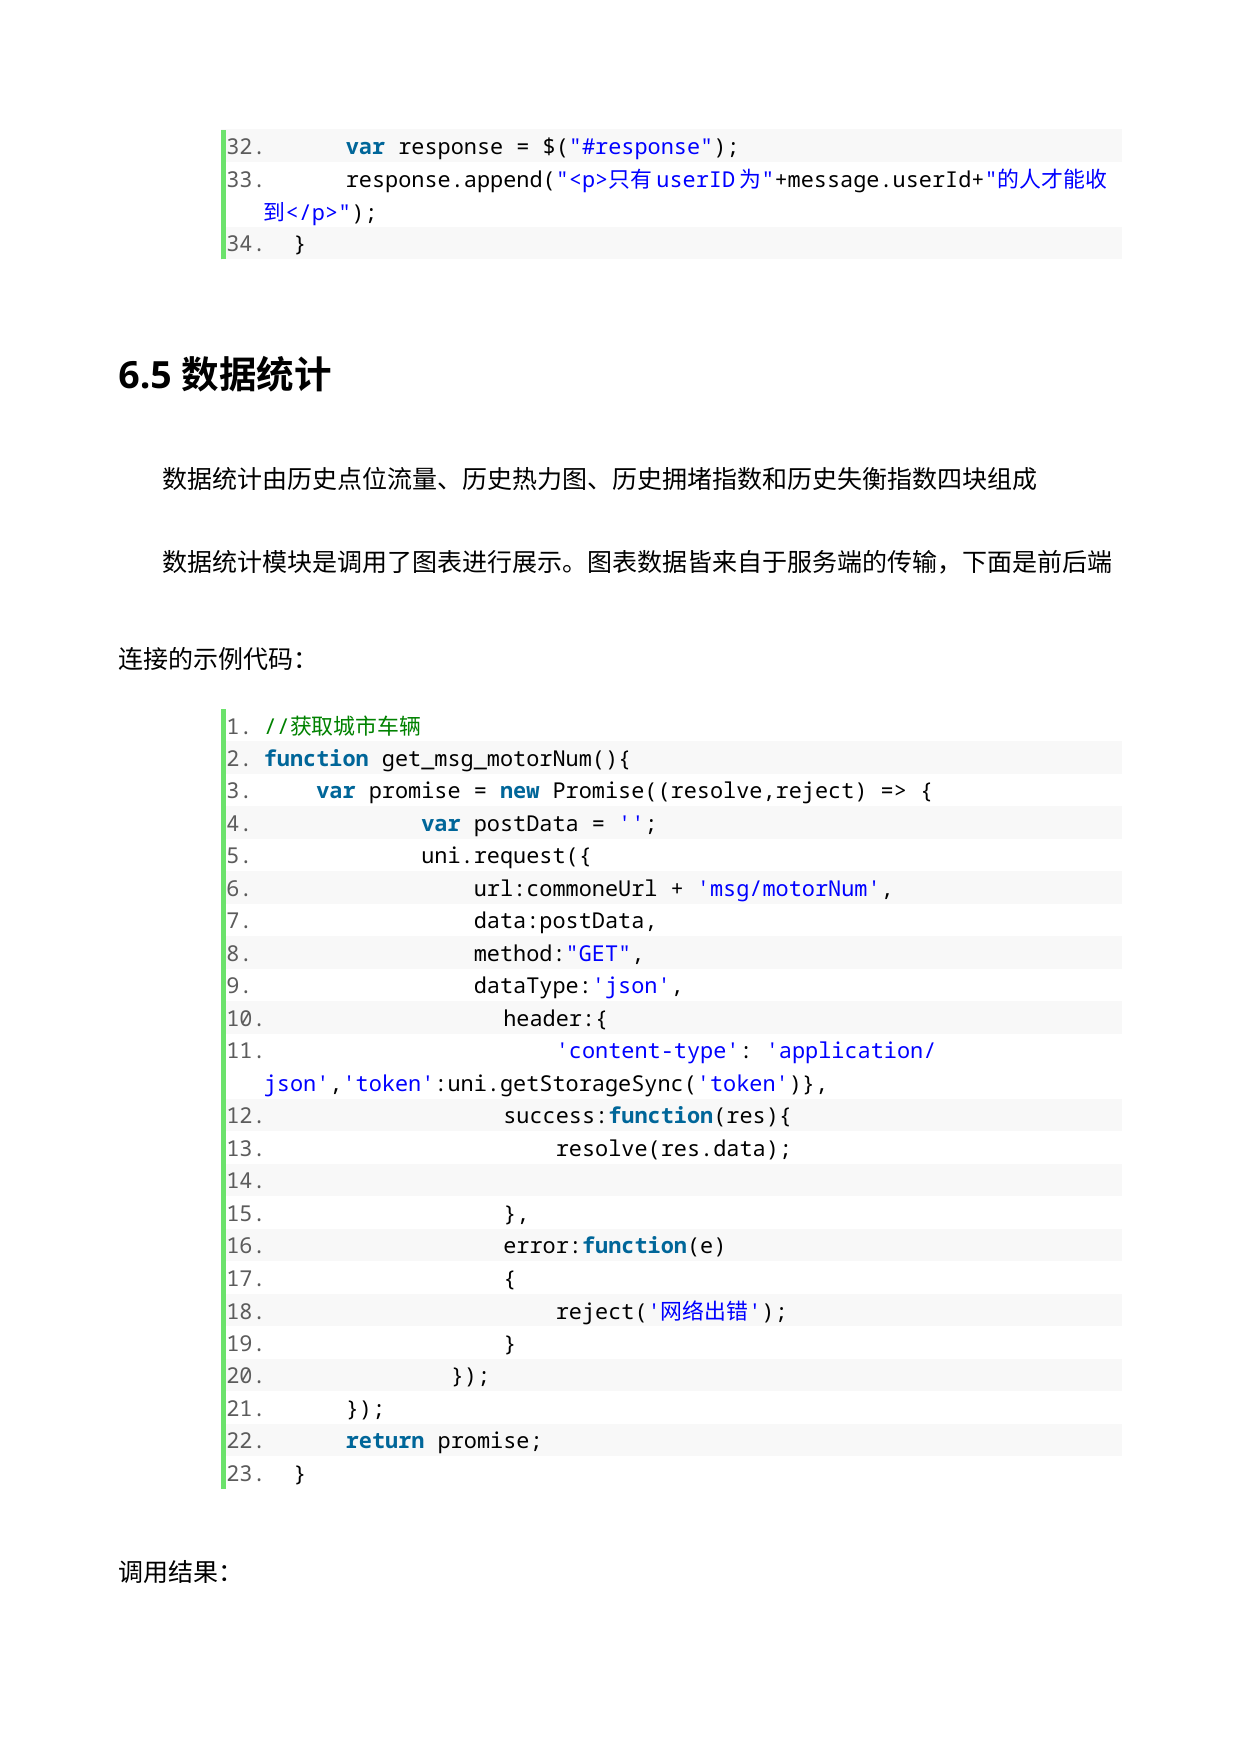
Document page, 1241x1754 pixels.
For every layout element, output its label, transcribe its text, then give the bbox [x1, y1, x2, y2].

list } [226, 1456, 1122, 1489]
list url:commoneUrl + 'msg/motorNum', [226, 871, 1122, 904]
list { [226, 1261, 1122, 1294]
list method:"GET", [226, 936, 1122, 969]
list return promise; [226, 1424, 1122, 1456]
list var response = $("#response"); [221, 129, 1122, 162]
list response.append("<p>只有userID为"+message.userId+"的人才能收到</p>"); [226, 162, 1122, 227]
list reject('网络出错'); [226, 1294, 1122, 1326]
text 6.5 数据统计 [118, 340, 1122, 405]
list data:postData, [226, 904, 1122, 936]
list 'content-type': 'application/json','token':uni.getStorageSync('token')}, [226, 1034, 1122, 1099]
list dataType:'json', [226, 969, 1122, 1001]
text 数据统计模块是调用了图表进行展示。图表数据皆来自于服务端的传输，下面是前后端连接的示例代码： [118, 528, 1122, 691]
list } [226, 1326, 1122, 1359]
list header:{ [226, 1001, 1122, 1034]
list }); [226, 1391, 1122, 1424]
list var promise = new Promise((resolve,reject) => { [226, 774, 1122, 806]
list resolve(res.data); [226, 1131, 1122, 1164]
list var postData = ''; [226, 806, 1122, 839]
list function get_msg_motorNum(){ [226, 741, 1122, 774]
list }); [226, 1359, 1122, 1391]
list uni.request({ [226, 839, 1122, 871]
list //获取城市车辆 [226, 709, 1122, 741]
list } [226, 227, 1122, 259]
text 调用结果： [118, 1538, 1122, 1603]
list error:function(e) [226, 1229, 1122, 1261]
list success:function(res){ [226, 1099, 1122, 1131]
text 数据统计由历史点位流量、历史热力图、历史拥堵指数和历史失衡指数四块组成 [118, 445, 1122, 510]
list }, [226, 1196, 1122, 1229]
